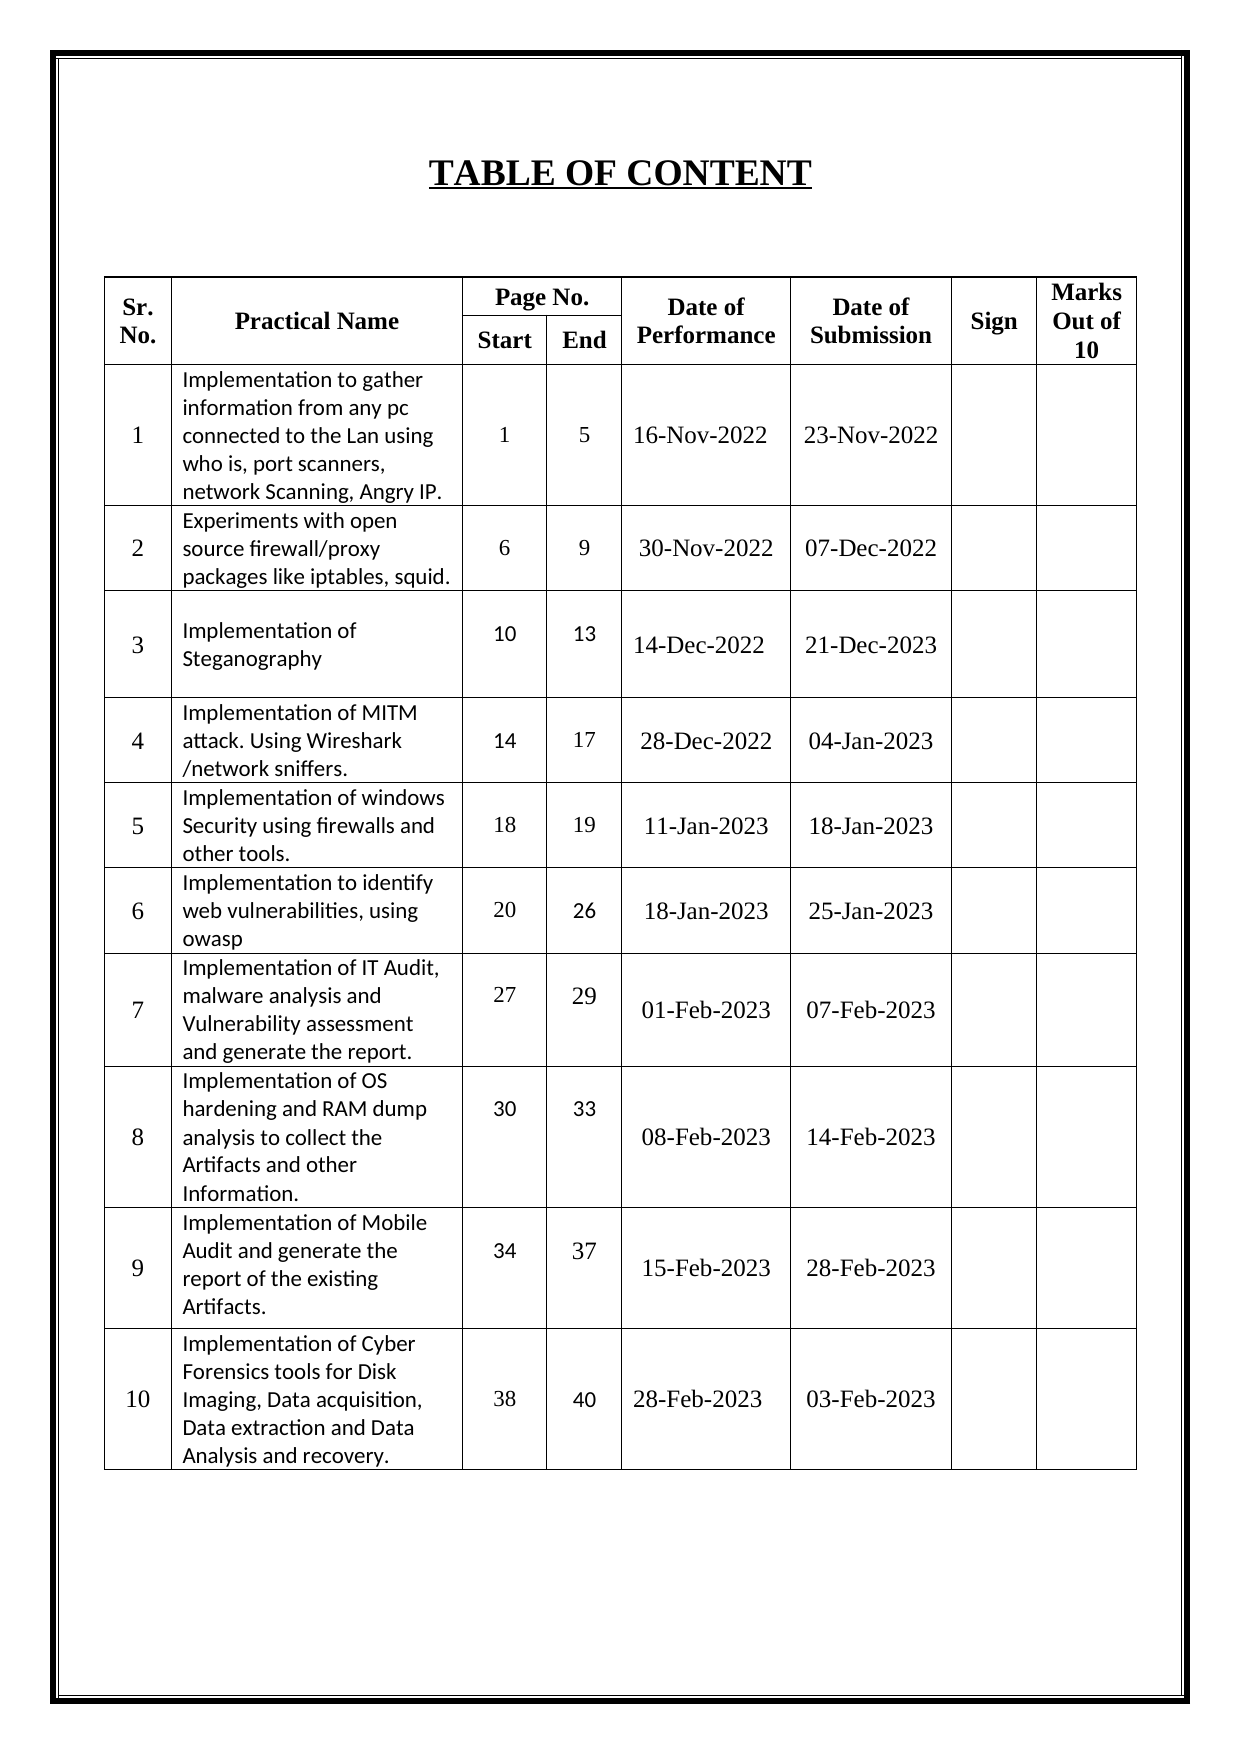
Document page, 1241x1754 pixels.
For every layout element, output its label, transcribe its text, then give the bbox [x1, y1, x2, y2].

table_cell 4 [105, 698, 171, 782]
table_cell 13 [547, 591, 621, 697]
table_cell 5 [547, 365, 621, 505]
table_cell [1037, 591, 1136, 697]
table_cell 08-Feb-2023 [622, 1067, 790, 1207]
table_cell 21-Dec-2023 [791, 591, 951, 697]
table_cell 14 [463, 698, 546, 782]
table_cell 1 [105, 365, 171, 505]
table_header Sign [952, 278, 1036, 364]
table_cell Implementation of Mobile Audit and generate the report of the existing Artifacts. [172, 1208, 462, 1328]
table_cell 14-Dec-2022 [622, 591, 790, 697]
table_cell 07-Feb-2023 [791, 954, 951, 1066]
table_cell [952, 698, 1036, 782]
table_header Marks Out of 10 [1037, 278, 1136, 364]
table_cell 6 [105, 868, 171, 952]
table_cell Implementation of Cyber Forensics tools for Disk Imaging, Data acquisition, Data extraction and Data Analysis and recovery. [172, 1329, 462, 1469]
table_cell 28-Feb-2023 [622, 1329, 790, 1469]
table_cell 19 [547, 783, 621, 867]
table_cell [952, 954, 1036, 1066]
table_cell 37 [547, 1208, 621, 1328]
table_header Date of Submission [791, 278, 951, 364]
table_cell 34 [463, 1208, 546, 1328]
table_cell 25-Jan-2023 [791, 868, 951, 952]
table_cell Implementation to gather information from any pc connected to the Lan using who is, port scanners, network Scanning, Angry IP. [172, 365, 462, 505]
table_cell 3 [105, 591, 171, 697]
table_cell [952, 1329, 1036, 1469]
table_cell [1037, 506, 1136, 590]
table_header Sr. No. [105, 278, 171, 364]
table_cell 28-Feb-2023 [791, 1208, 951, 1328]
table_cell 8 [105, 1067, 171, 1207]
table_cell 30-Nov-2022 [622, 506, 790, 590]
table_cell End [547, 316, 621, 364]
table_cell 18 [463, 783, 546, 867]
table_cell [1037, 1067, 1136, 1207]
table_cell 17 [547, 698, 621, 782]
table_cell Experiments with open source firewall/proxy packages like iptables, squid. [172, 506, 462, 590]
table_cell 16-Nov-2022 [622, 365, 790, 505]
table_cell 04-Jan-2023 [791, 698, 951, 782]
table_cell [1037, 954, 1136, 1066]
table_cell 33 [547, 1067, 621, 1207]
table_header Practical Name [172, 278, 462, 364]
table_cell 29 [547, 954, 621, 1066]
table_cell 01-Feb-2023 [622, 954, 790, 1066]
table_cell 07-Dec-2022 [791, 506, 951, 590]
table_cell 2 [105, 506, 171, 590]
table_cell 6 [463, 506, 546, 590]
table_cell [952, 1208, 1036, 1328]
table_cell 27 [463, 954, 546, 1066]
table_cell [1037, 1329, 1136, 1469]
table_header Date of Performance [622, 278, 790, 364]
table_cell 28-Dec-2022 [622, 698, 790, 782]
table_cell [952, 1067, 1036, 1207]
table_cell [952, 506, 1036, 590]
table_cell 30 [463, 1067, 546, 1207]
table_cell 23-Nov-2022 [791, 365, 951, 505]
text TABLE OF CONTENT [150, 150, 1090, 193]
table_cell [952, 868, 1036, 952]
table_cell 38 [463, 1329, 546, 1469]
table_cell 18-Jan-2023 [622, 868, 790, 952]
table_cell 10 [105, 1329, 171, 1469]
table_cell [952, 591, 1036, 697]
table_cell Implementation of MITM attack. Using Wireshark /network sniffers. [172, 698, 462, 782]
table_cell 7 [105, 954, 171, 1066]
table_cell [1037, 783, 1136, 867]
table_cell [1037, 698, 1136, 782]
table_cell Implementation of OS hardening and RAM dump analysis to collect the Artifacts and other Information. [172, 1067, 462, 1207]
table_cell 9 [105, 1208, 171, 1328]
table_cell 11-Jan-2023 [622, 783, 790, 867]
table_cell 5 [105, 783, 171, 867]
table_cell 9 [547, 506, 621, 590]
table_cell 03-Feb-2023 [791, 1329, 951, 1469]
table_cell Implementation of windows Security using firewalls and other tools. [172, 783, 462, 867]
table_cell 40 [547, 1329, 621, 1469]
table_cell 15-Feb-2023 [622, 1208, 790, 1328]
table_cell 20 [463, 868, 546, 952]
table_cell 18-Jan-2023 [791, 783, 951, 867]
table_cell 26 [547, 868, 621, 952]
table_cell Implementation to identify web vulnerabilities, using owasp [172, 868, 462, 952]
table_cell Implementation of IT Audit, malware analysis and Vulnerability assessment and generate the report. [172, 954, 462, 1066]
table_cell [1037, 365, 1136, 505]
table_cell 1 [463, 365, 546, 505]
table_cell 10 [463, 591, 546, 697]
table_cell [1037, 868, 1136, 952]
table_cell [952, 365, 1036, 505]
table_header Page No. [463, 278, 621, 314]
table_cell 14-Feb-2023 [791, 1067, 951, 1207]
table_cell Implementation of Steganography [172, 591, 462, 697]
table_cell Start [463, 316, 546, 364]
table_cell [1037, 1208, 1136, 1328]
table_cell [952, 783, 1036, 867]
